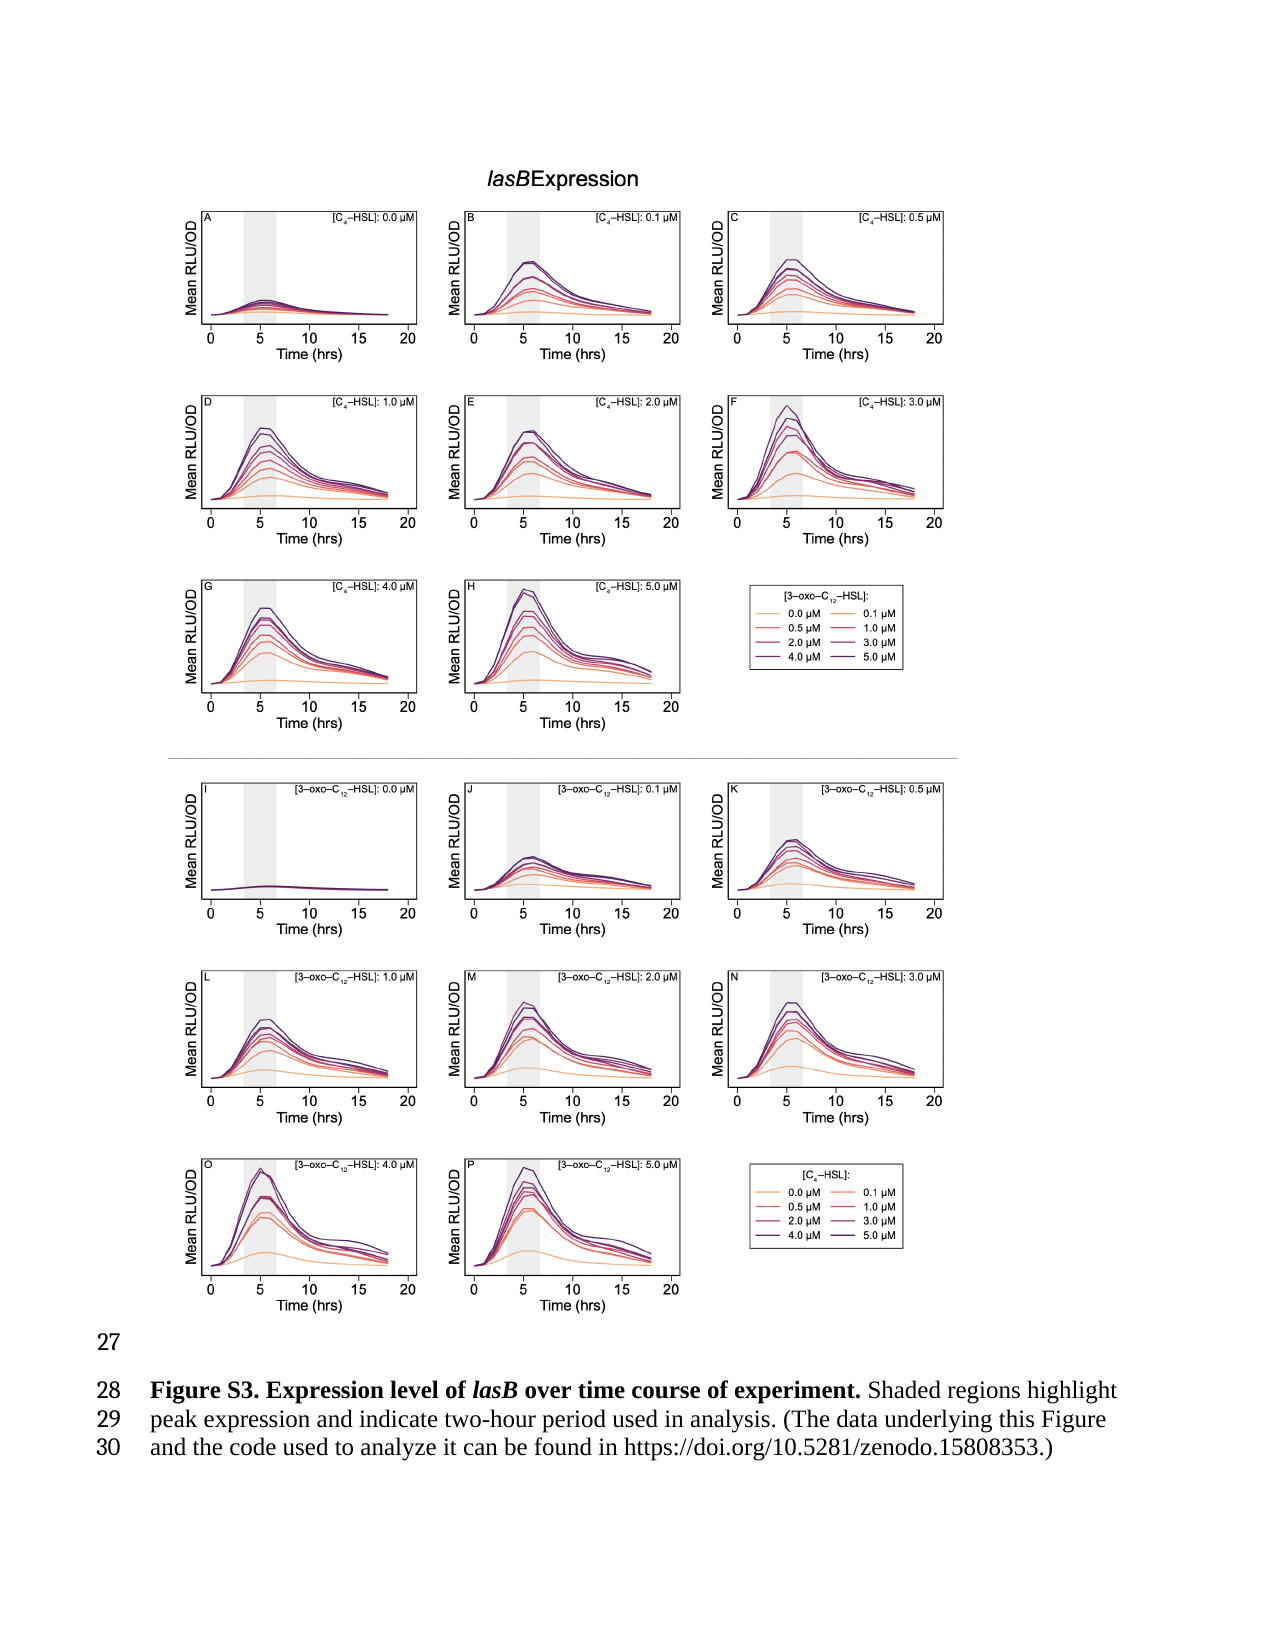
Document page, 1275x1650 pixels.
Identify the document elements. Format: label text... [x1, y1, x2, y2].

text Figure S3. Expression level of lasB over time course of experiment. Shaded regions highlight peak expression and indicate two-hour period used in analysis. (The data underlying this Figure and the code used to analyze it can be found in https://doi.org/10.5281/zenodo.15808353.) [150, 1375, 1125, 1461]
picture [150, 150, 976, 1350]
